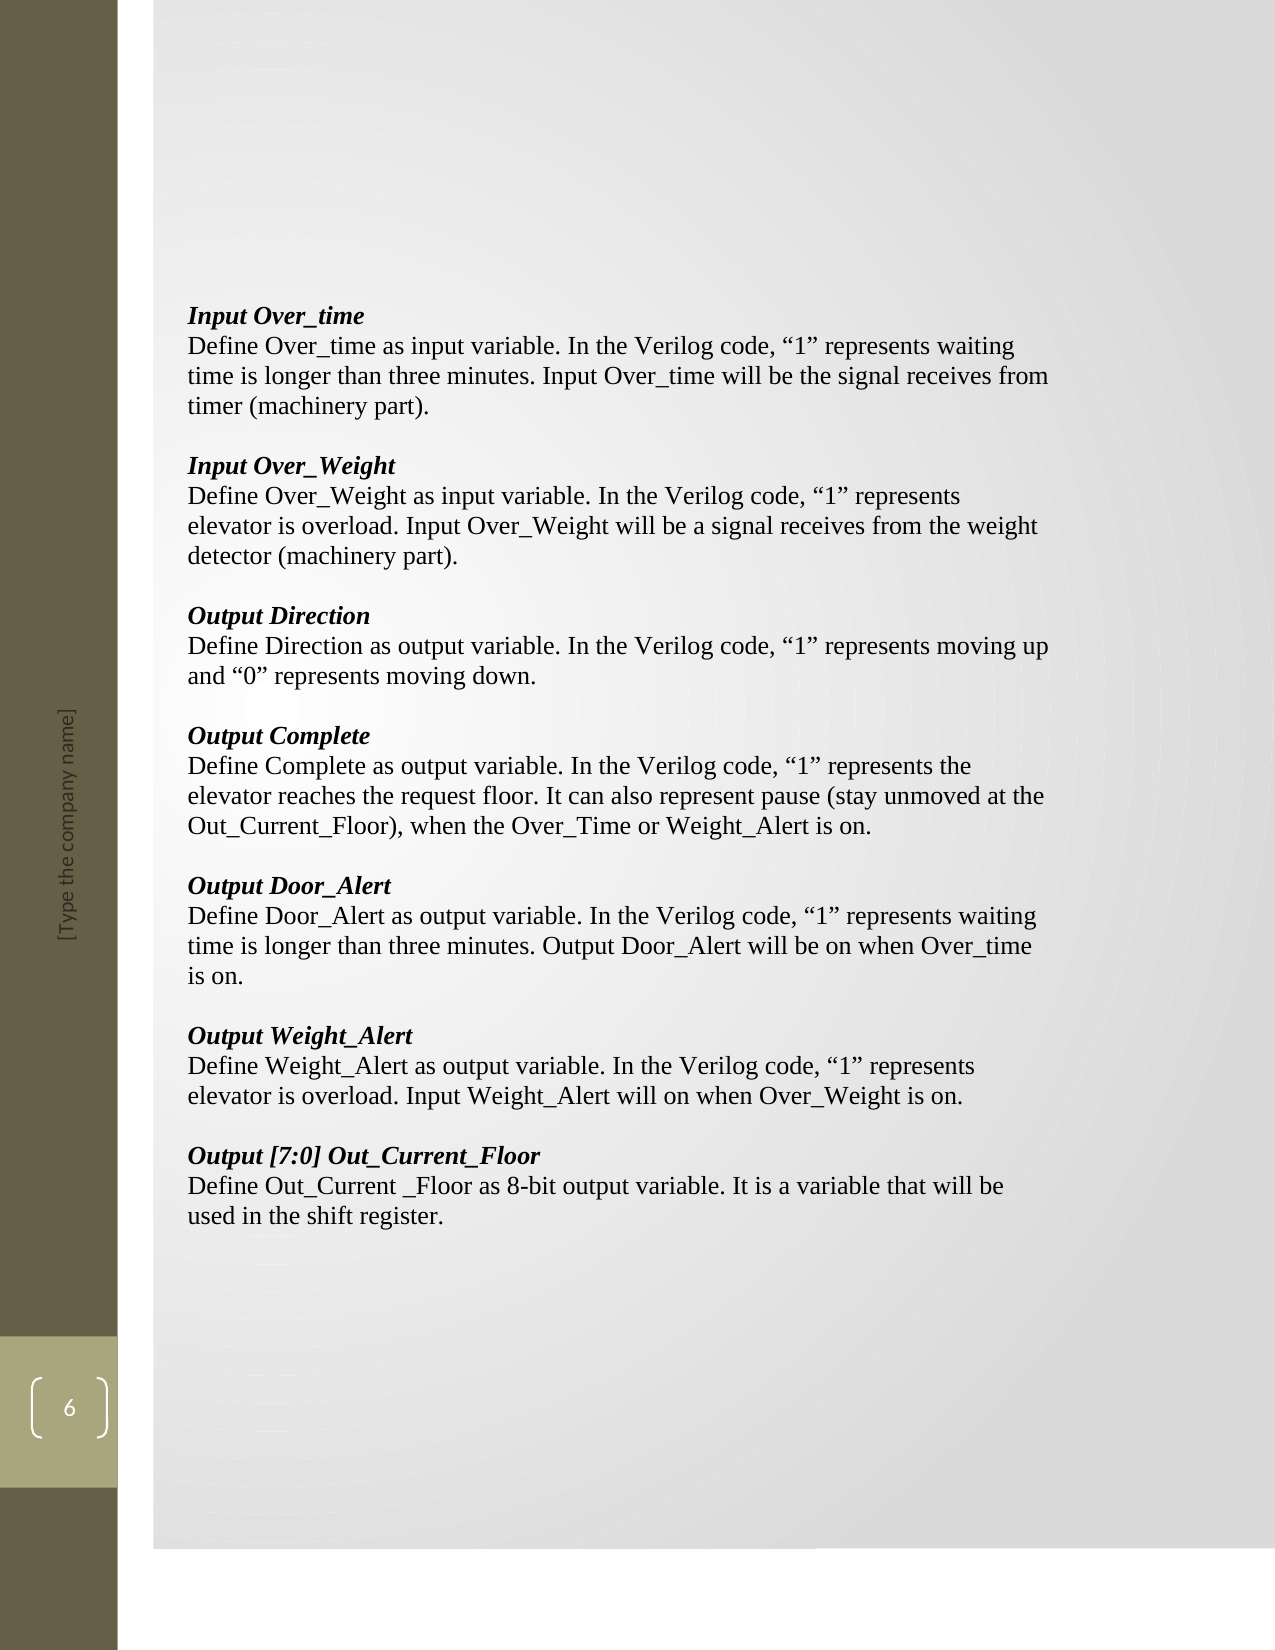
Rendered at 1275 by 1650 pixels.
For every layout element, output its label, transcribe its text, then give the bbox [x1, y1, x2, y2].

text Define Weight_Alert as output variable. In the Verilog code, “1” represents elevator is overload. Input Weight_Alert will on when Over_Weight is on. [187, 1050, 1050, 1110]
text Output [7:0] Out_Current_Floor [187, 1140, 1050, 1170]
text Output Weight_Alert [187, 1020, 1050, 1050]
text Define Complete as output variable. In the Verilog code, “1” represents the elevator reaches the request floor. It can also represent pause (stay unmoved at the Out_Current_Floor), when the Over_Time or Weight_Alert is on. [187, 750, 1050, 840]
text Define Over_Weight as input variable. In the Verilog code, “1” represents elevator is overload. Input Over_Weight will be a signal receives from the weight detector (machinery part). [187, 480, 1050, 570]
text Define Over_time as input variable. In the Verilog code, “1” represents waiting time is longer than three minutes. Input Over_time will be the signal receives from timer (machinery part). [187, 330, 1050, 420]
text Output Complete [187, 720, 1050, 750]
text Define Out_Current _Floor as 8-bit output variable. It is a variable that will be used in the shift register. [187, 1170, 1050, 1230]
text Output Direction [187, 600, 1050, 630]
text Output Door_Alert [187, 870, 1050, 900]
text Define Door_Alert as output variable. In the Verilog code, “1” represents waiting time is longer than three minutes. Output Door_Alert will be on when Over_time is on. [187, 900, 1050, 990]
text Input Over_Weight [187, 450, 1050, 480]
text Define Direction as output variable. In the Verilog code, “1” represents moving up and “0” represents moving down. [187, 630, 1050, 690]
text Input Over_time [187, 300, 1050, 330]
